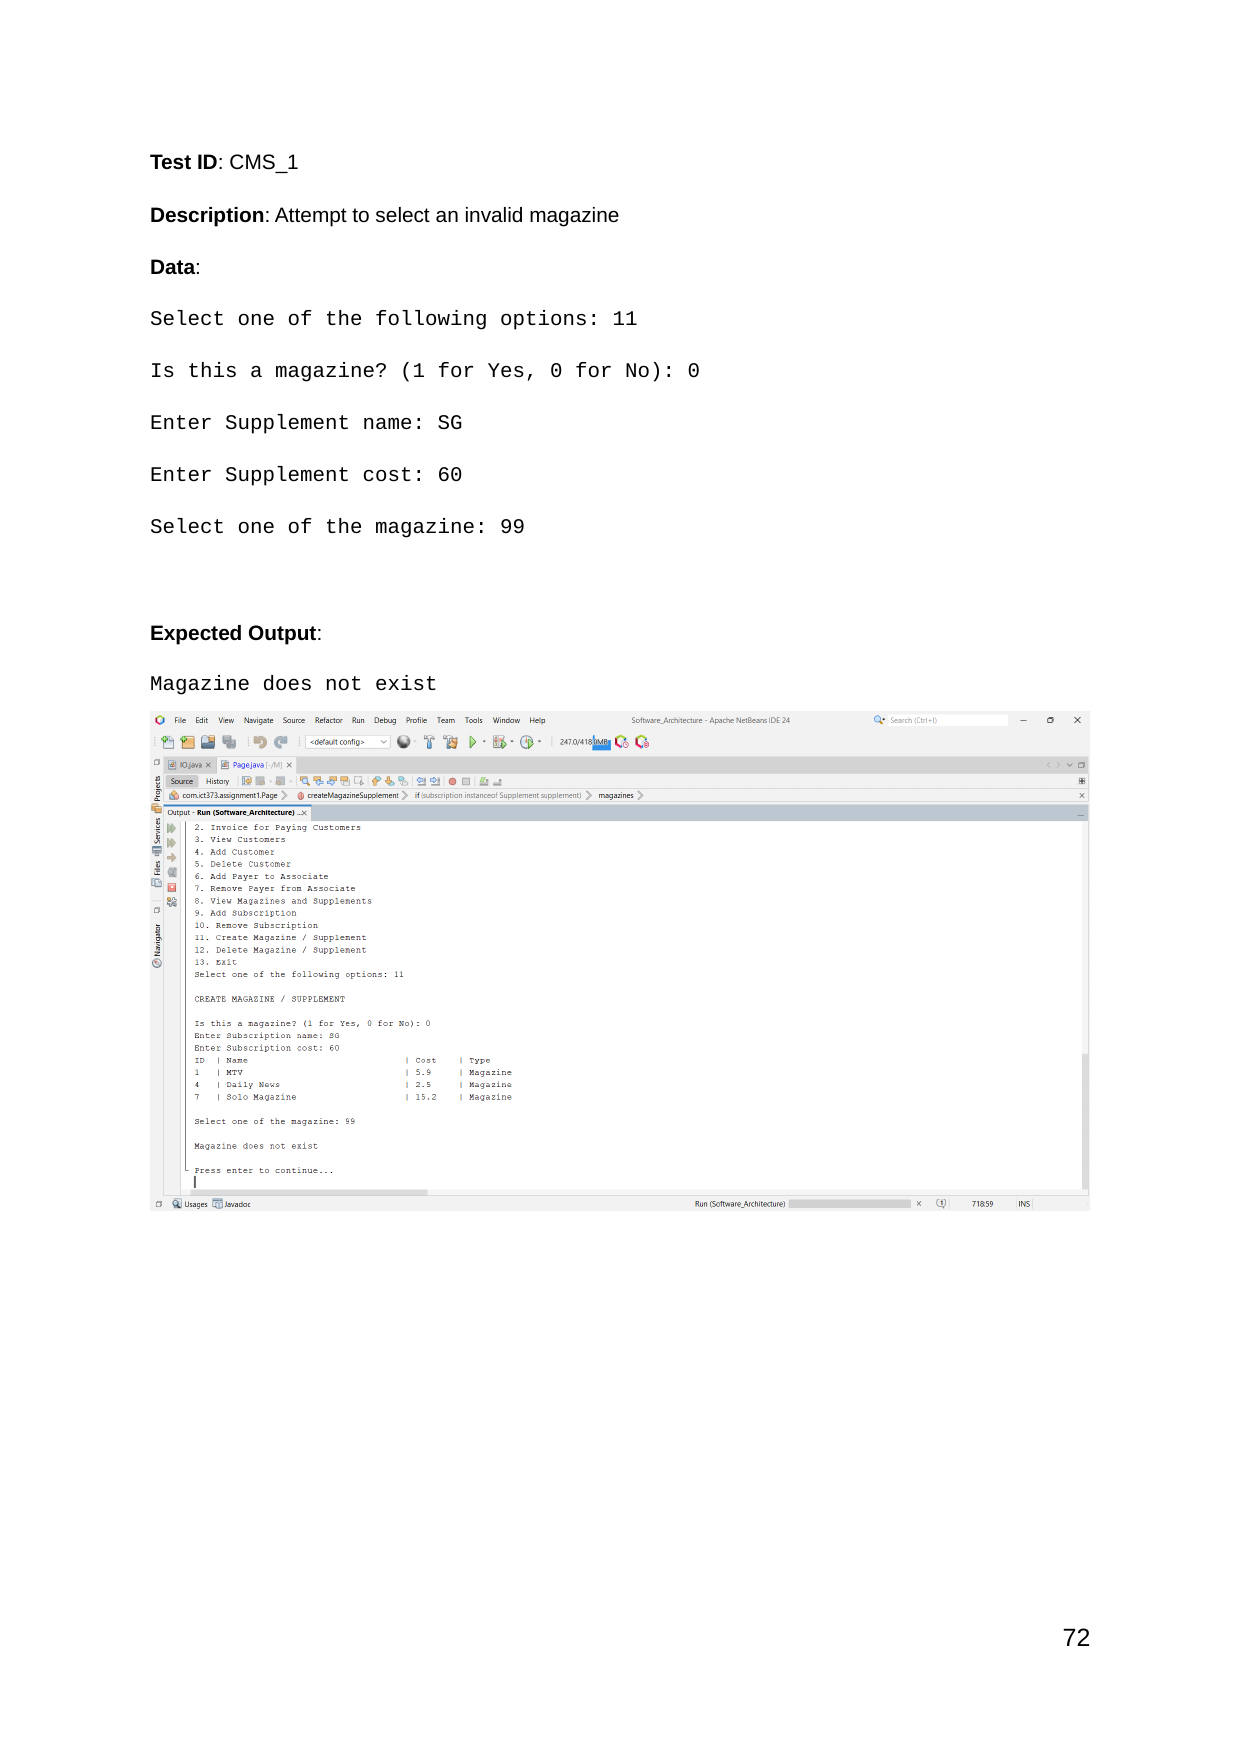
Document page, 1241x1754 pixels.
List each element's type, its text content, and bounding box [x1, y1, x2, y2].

text Description: Attempt to select an invalid magazine [150, 203, 1028, 227]
text Test ID: CMS_1 [150, 150, 1028, 174]
text Enter Supplement name: SG [150, 412, 1028, 436]
text Select one of the following options: 11 [150, 308, 1028, 331]
picture [150, 711, 1091, 1211]
text Enter Supplement cost: 60 [150, 464, 1028, 488]
text Is this a magazine? (1 for Yes, 0 for No): 0 [150, 360, 1028, 383]
text Expected Output: [150, 621, 1028, 645]
text Magazine does not exist [150, 673, 1028, 711]
text Select one of the magazine: 99 [150, 516, 1028, 540]
text Data: [150, 255, 1028, 279]
